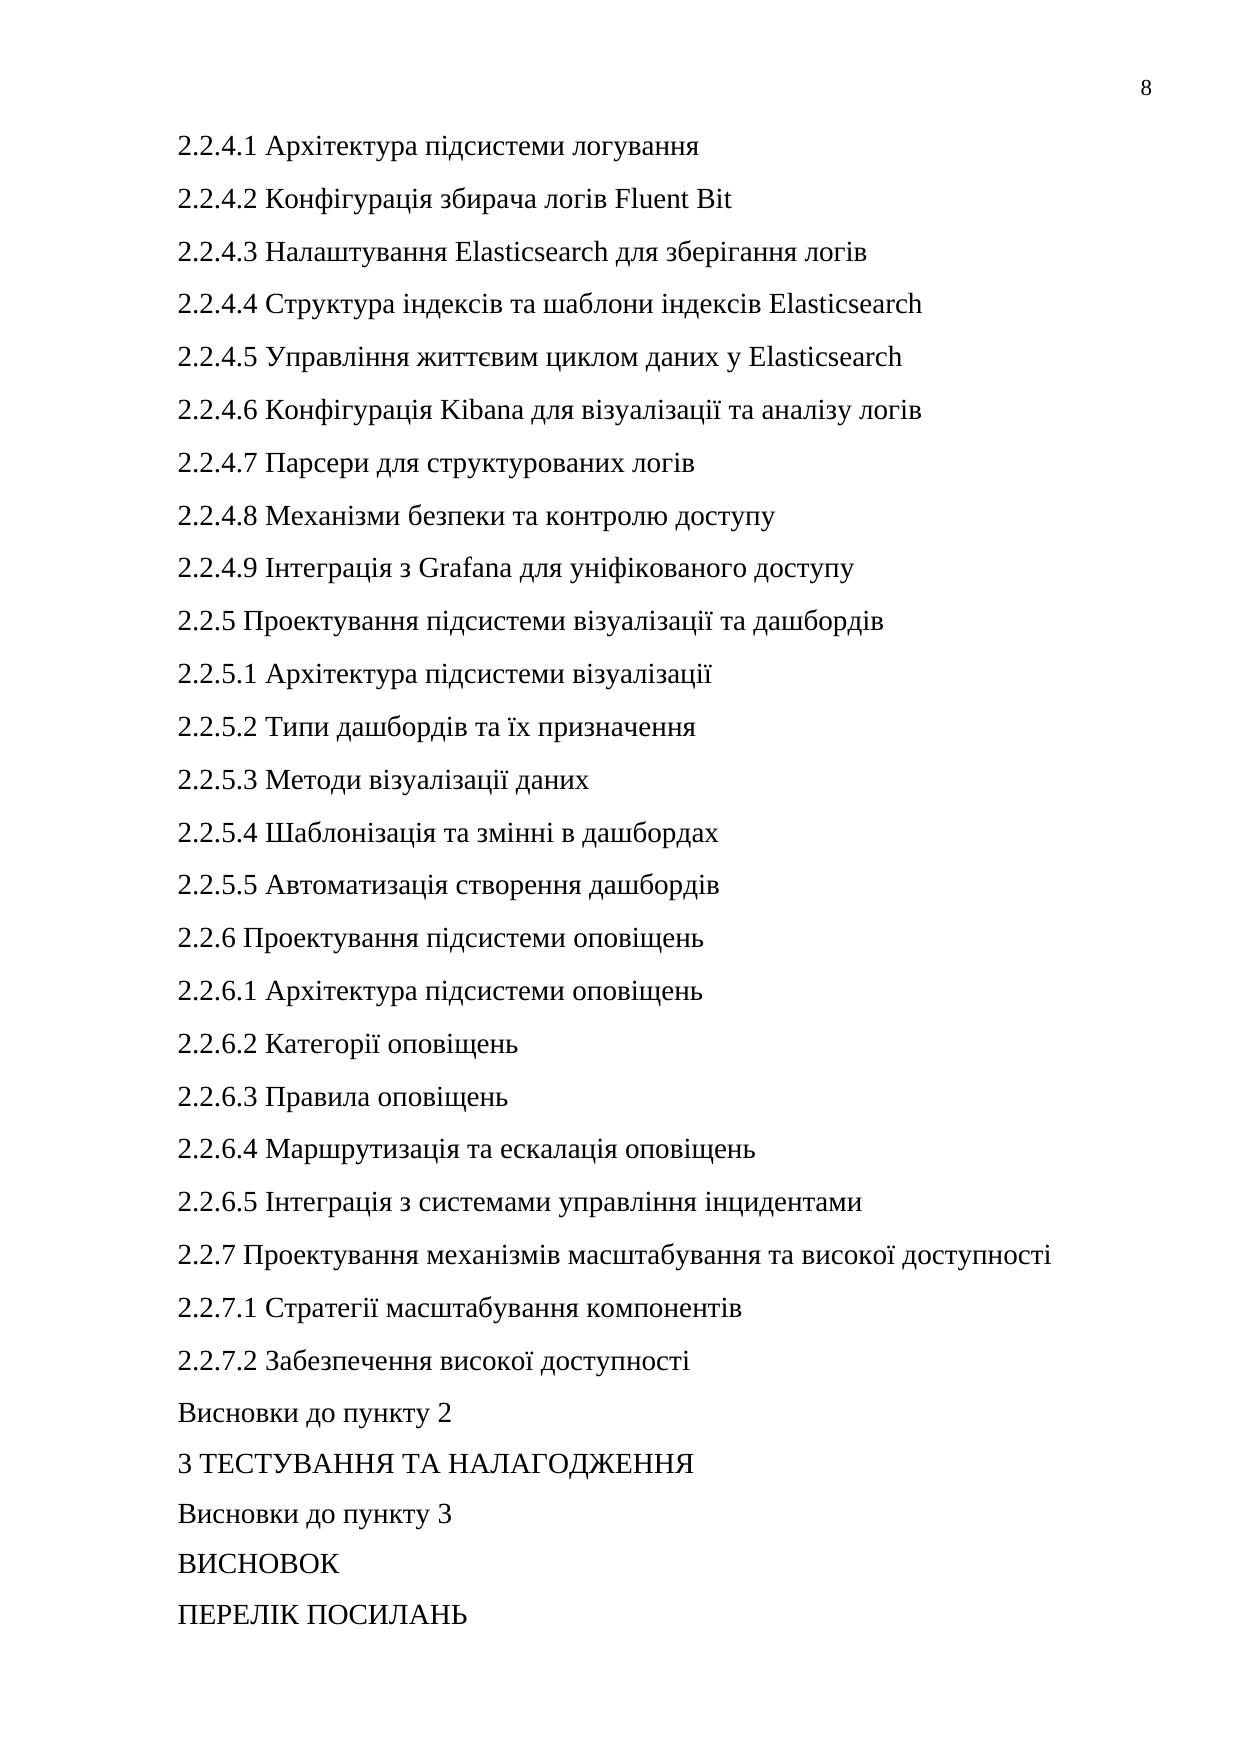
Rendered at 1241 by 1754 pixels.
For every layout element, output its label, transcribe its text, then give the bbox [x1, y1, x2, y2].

text 2.2.6.4 Маршрутизація та ескалація оповіщень [177, 1132, 1152, 1165]
text 2.2.5.3 Методи візуалізації даних [177, 762, 1152, 795]
text 2.2.5.2 Типи дашбордів та їх призначення [177, 709, 1152, 743]
text 2.2.4.8 Механізми безпеки та контролю доступу [177, 498, 1152, 531]
text ПЕРЕЛІК ПОСИЛАНЬ 66 [177, 1597, 1152, 1630]
text 2.2.5.4 Шаблонізація та змінні в дашбордах [177, 815, 1152, 848]
text 2.2.4.6 Конфігурація Kibana для візуалізації та аналізу логів [177, 392, 1152, 426]
text 2.2.6.5 Інтеграція з системами управління інцидентами [177, 1184, 1152, 1218]
text 2.2.5 Проектування підсистеми візуалізації та дашбордів [177, 603, 1152, 637]
text 2.2.7.1 Стратегії масштабування компонентів [177, 1290, 1152, 1323]
text 2.2.4.2 Конфігурація збирача логів Fluent Bit [177, 181, 1152, 214]
text 2.2.6.1 Архітектура підсистеми оповіщень [177, 973, 1152, 1007]
text 2.2.5.1 Архітектура підсистеми візуалізації [177, 656, 1152, 690]
text 2.2.4.3 Налаштування Elasticsearch для зберігання логів [177, 234, 1152, 267]
text 2.2.4.1 Архітектура підсистеми логування [177, 128, 1152, 162]
text 2.2.4.5 Управління життєвим циклом даних у Elasticsearch [177, 339, 1152, 373]
text Висновки до пункту 3 Error: Reference source not found [177, 1496, 1152, 1530]
text 2.2.6.3 Правила оповіщень [177, 1079, 1152, 1112]
text 2.2.7 Проектування механізмів масштабування та високої доступності [177, 1237, 1152, 1271]
text 2.2.5.5 Автоматизація створення дашбордів [177, 867, 1152, 901]
text 2.2.7.2 Забезпечення високої доступності [177, 1343, 1152, 1376]
text 3 ТЕСТУВАННЯ ТА НАЛАГОДЖЕННЯ 56 [177, 1446, 1152, 1479]
text 2.2.6.2 Категорії оповіщень [177, 1026, 1152, 1059]
text 2.2.4.7 Парсери для структурованих логів [177, 445, 1152, 478]
text Висновки до пункту 2 [177, 1396, 1152, 1429]
text 2.2.6 Проектування підсистеми оповіщень [177, 920, 1152, 954]
text 2.2.4.9 Інтеграція з Grafana для уніфікованого доступу [177, 551, 1152, 584]
text 2.2.4.4 Структура індексів та шаблони індексів Elasticsearch [177, 287, 1152, 320]
text ВИСНОВОК Error: Reference source not found [177, 1547, 1152, 1580]
